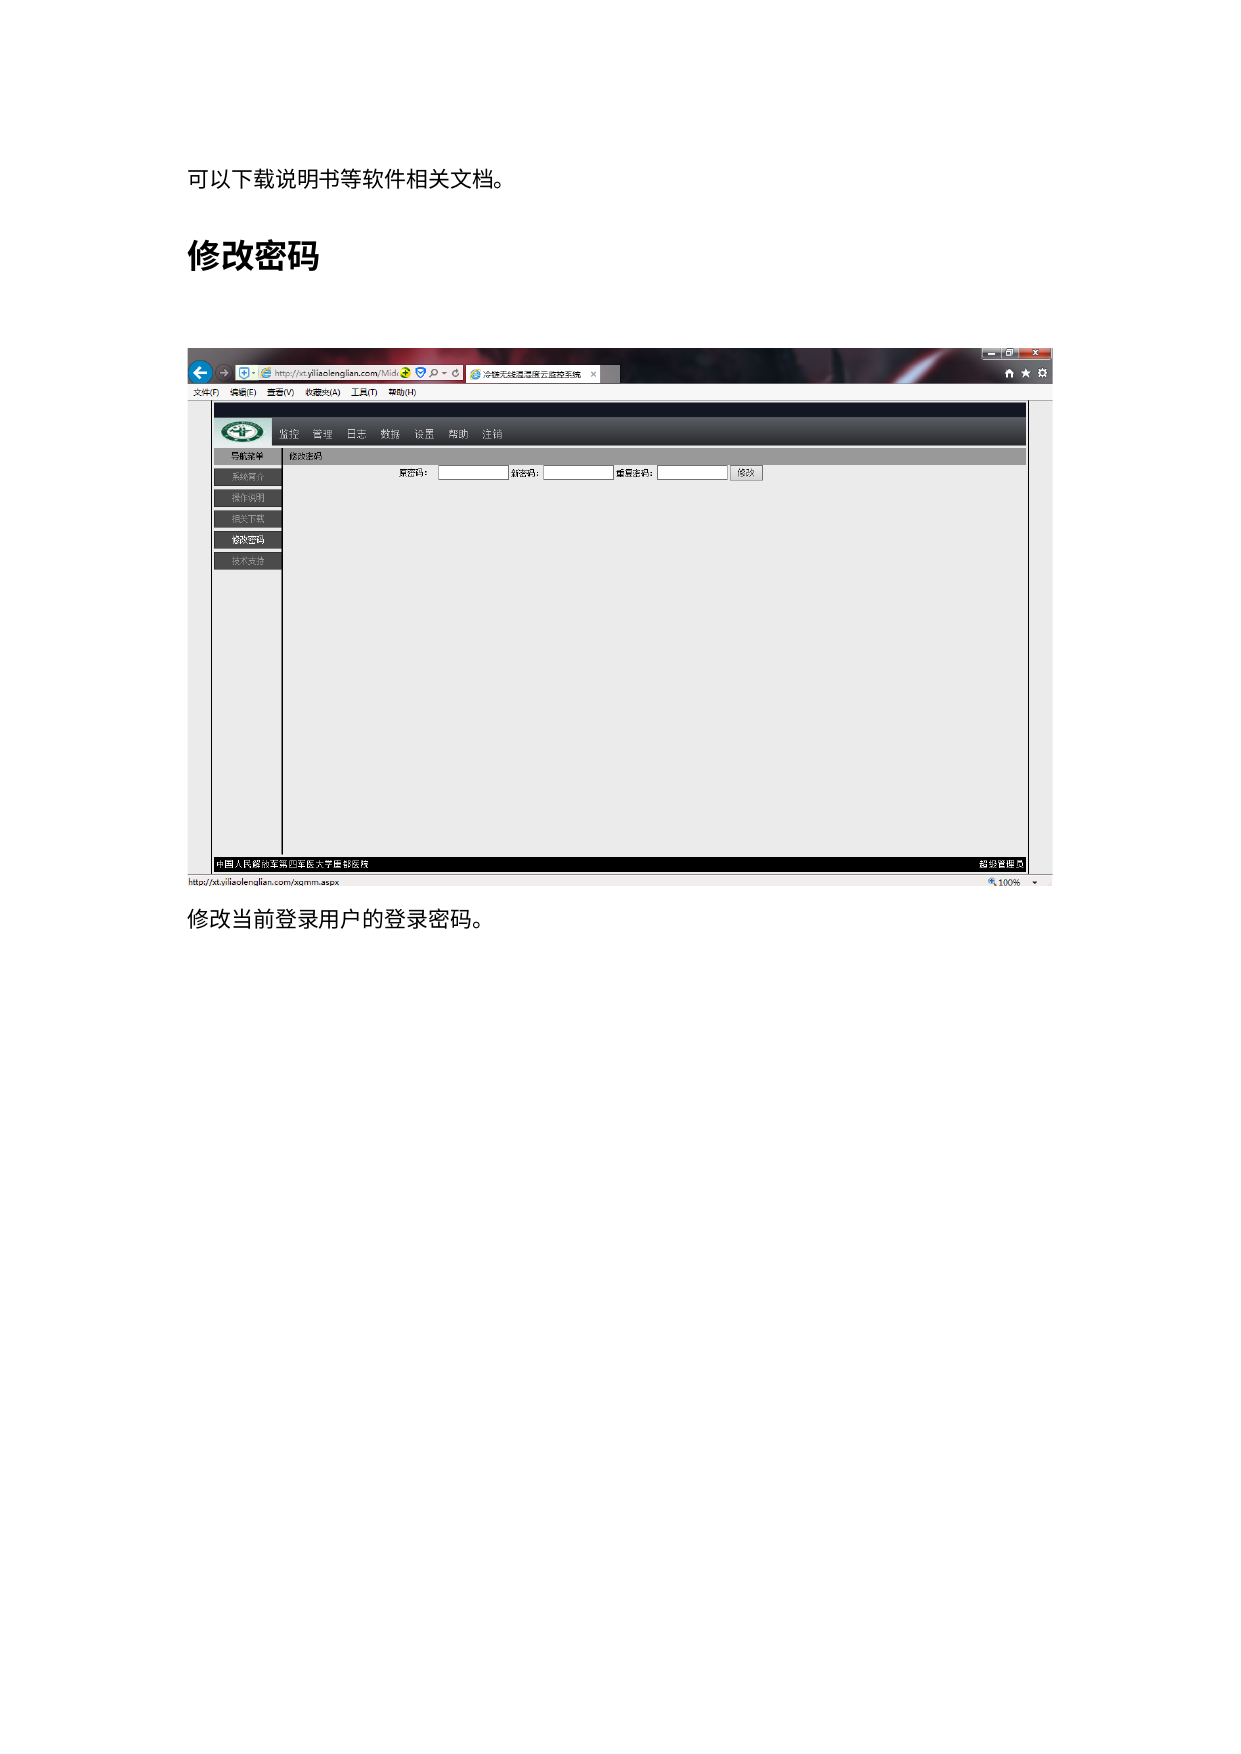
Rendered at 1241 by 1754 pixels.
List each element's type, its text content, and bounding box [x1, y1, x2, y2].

subtitle 修改密码 [187, 222, 1053, 287]
text 可以下载说明书等软件相关文档。 [187, 162, 1053, 194]
picture [187, 348, 1053, 886]
picture [194, 367, 206, 378]
text 修改当前登录用户的登录密码。 [187, 901, 1053, 934]
